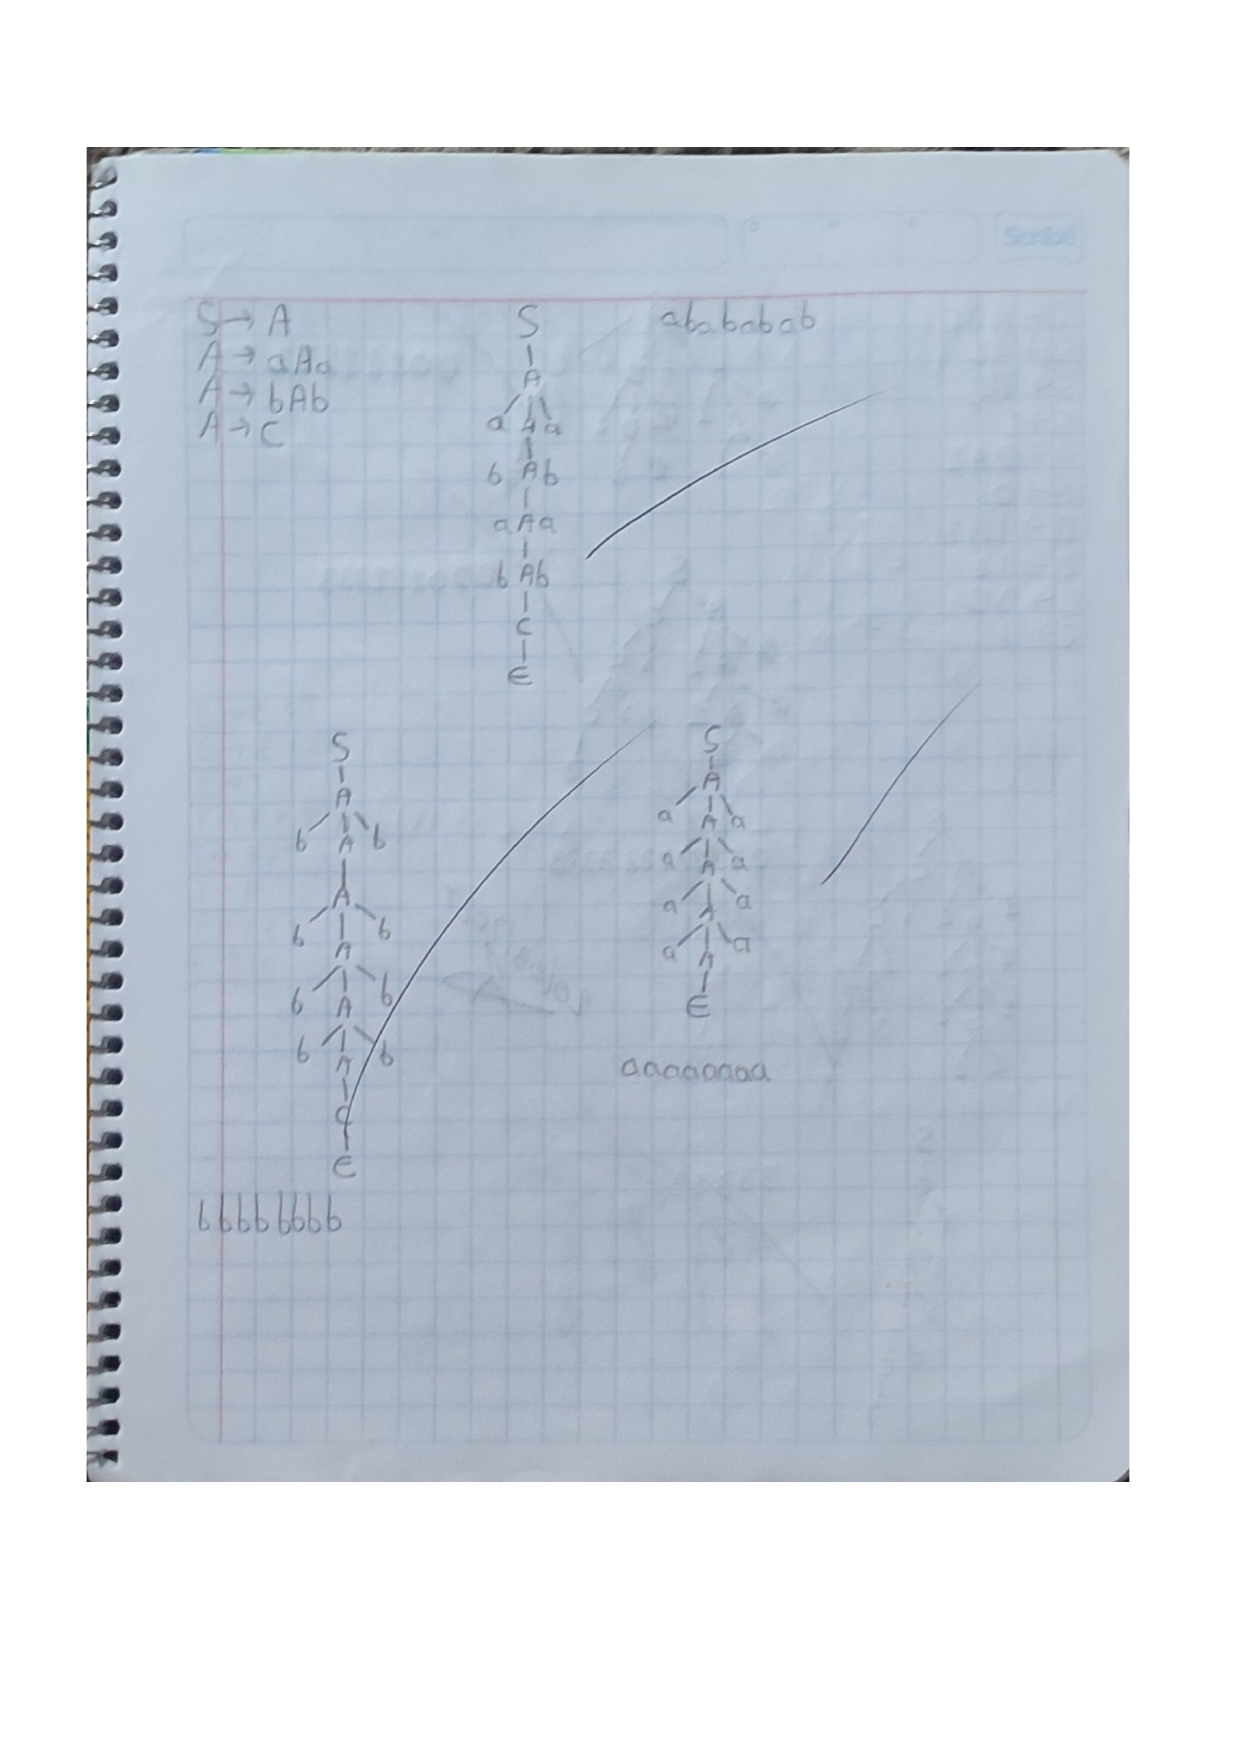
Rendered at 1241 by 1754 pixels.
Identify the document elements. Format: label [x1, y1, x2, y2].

picture [86, 147, 1130, 1482]
